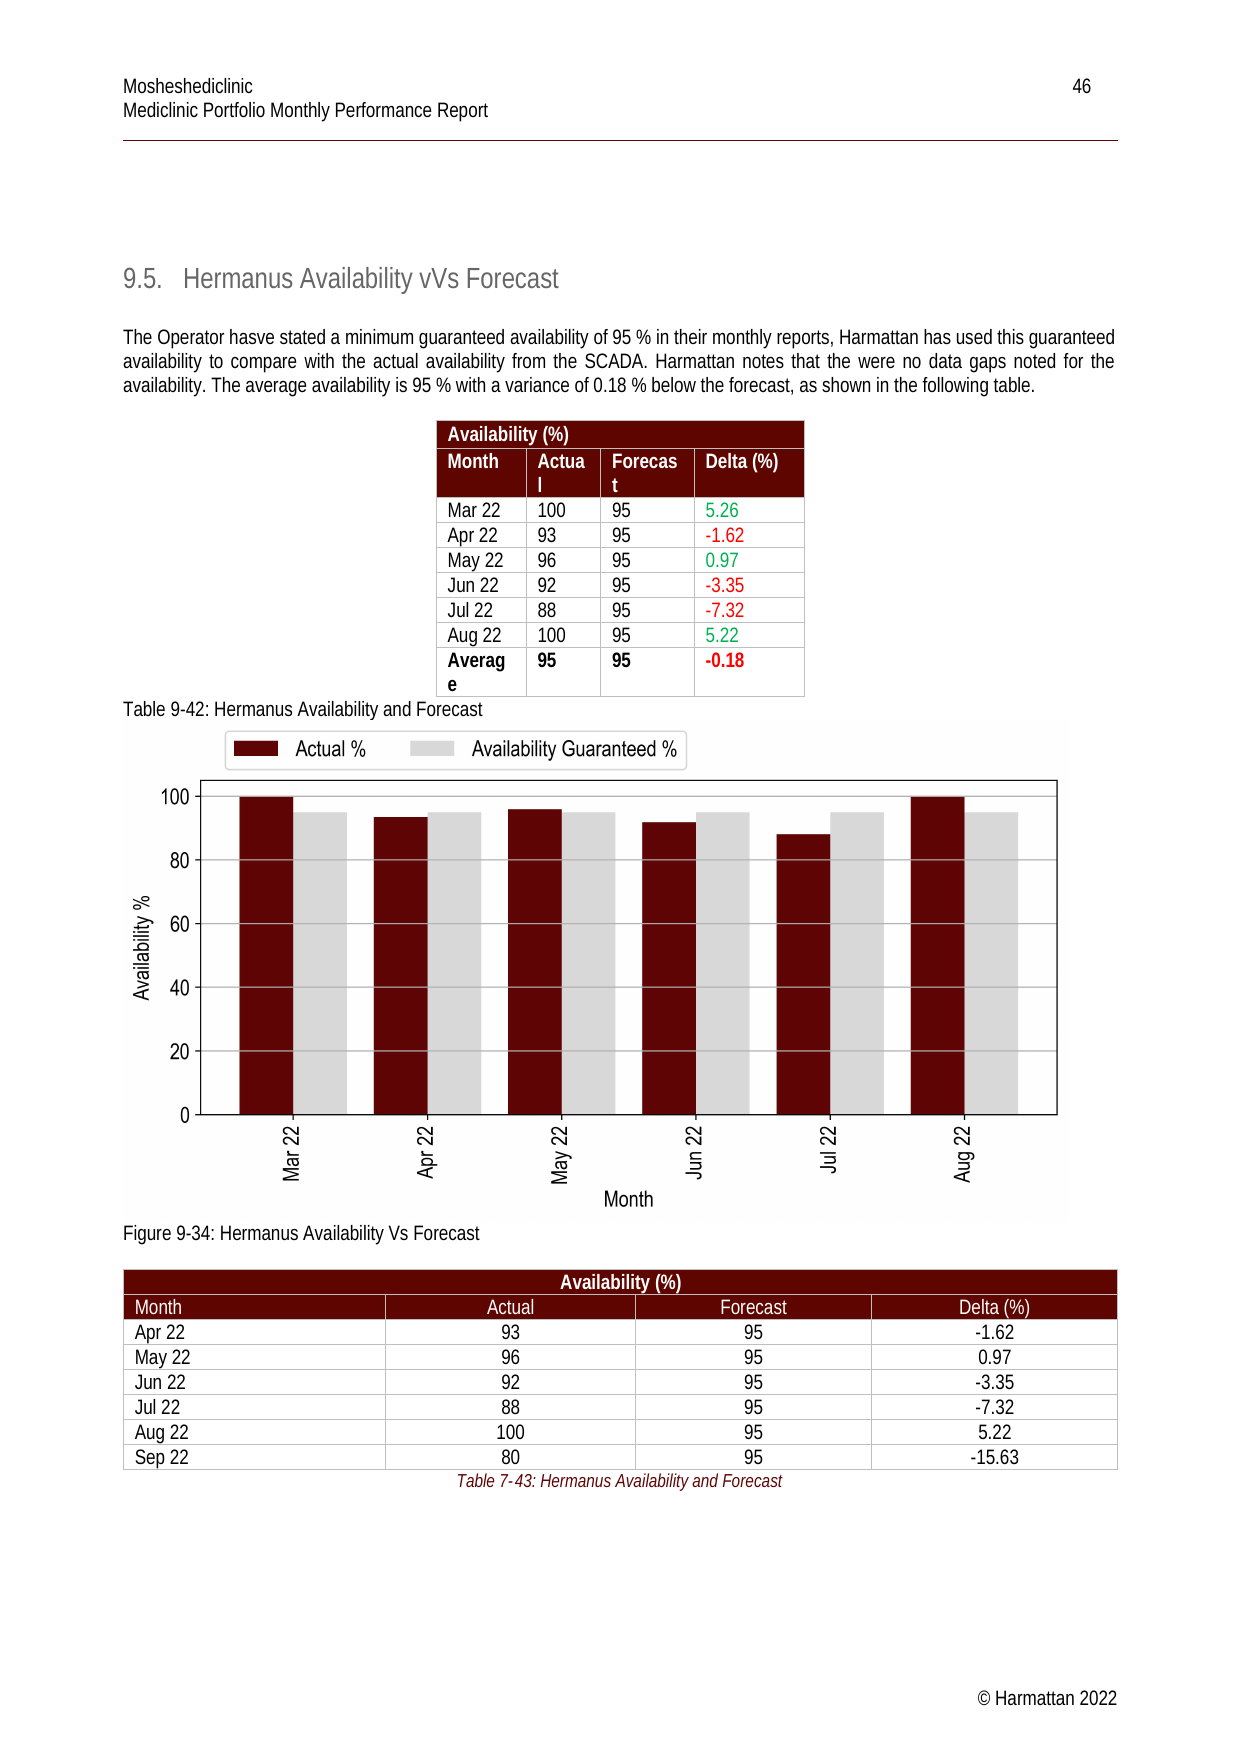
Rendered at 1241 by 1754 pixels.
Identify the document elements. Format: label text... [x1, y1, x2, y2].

table_cell [527, 498, 600, 522]
table_cell [872, 1345, 1117, 1369]
table_cell [636, 1295, 871, 1319]
table_header [437, 421, 804, 448]
table_cell [872, 1395, 1117, 1419]
table_cell [386, 1345, 635, 1369]
table_cell [636, 1445, 871, 1469]
table_cell [695, 449, 804, 497]
table_cell [124, 1345, 385, 1369]
table_cell [386, 1445, 635, 1469]
table_cell [601, 598, 694, 622]
table_cell [386, 1420, 635, 1444]
table_cell [527, 573, 600, 597]
table_cell [695, 648, 804, 696]
table_cell [124, 1395, 385, 1419]
picture [122, 720, 1068, 1222]
table_cell [386, 1320, 635, 1344]
table_cell [872, 1420, 1117, 1444]
table_cell [695, 548, 804, 572]
table_cell [695, 523, 804, 547]
table_cell [527, 598, 600, 622]
table_cell [124, 1445, 385, 1469]
table_cell [872, 1370, 1117, 1394]
table_cell [527, 449, 600, 497]
table_header [124, 1270, 1117, 1294]
table_cell [601, 498, 694, 522]
table_cell [437, 648, 526, 696]
table_cell [636, 1395, 871, 1419]
table_cell [601, 449, 694, 497]
table_cell [527, 548, 600, 572]
table_cell [437, 623, 526, 647]
table_cell [437, 548, 526, 572]
table_cell [527, 648, 600, 696]
table_cell [601, 573, 694, 597]
table_cell [601, 648, 694, 696]
table_cell [386, 1295, 635, 1319]
table_cell [527, 523, 600, 547]
table_cell [124, 1295, 385, 1319]
table_cell [124, 1320, 385, 1344]
table_cell [601, 623, 694, 647]
table_cell [437, 598, 526, 622]
table_cell [386, 1395, 635, 1419]
table_cell [601, 548, 694, 572]
table_cell [437, 449, 526, 497]
subtitle Hermanus Availability s Forecast [123, 261, 1117, 294]
table_cell [437, 498, 526, 522]
table_cell [124, 1370, 385, 1394]
table_cell [601, 523, 694, 547]
table_cell [872, 1295, 1117, 1319]
table_cell [636, 1370, 871, 1394]
table_cell [872, 1320, 1117, 1344]
table_cell [386, 1370, 635, 1394]
table_cell [695, 498, 804, 522]
table_cell [124, 1420, 385, 1444]
table_cell [636, 1420, 871, 1444]
table_cell [437, 523, 526, 547]
table_cell [636, 1320, 871, 1344]
table_cell [695, 598, 804, 622]
table_cell [695, 573, 804, 597]
table_cell [695, 623, 804, 647]
table_cell [636, 1345, 871, 1369]
table_cell [872, 1445, 1117, 1469]
table_cell [437, 573, 526, 597]
table_cell [527, 623, 600, 647]
